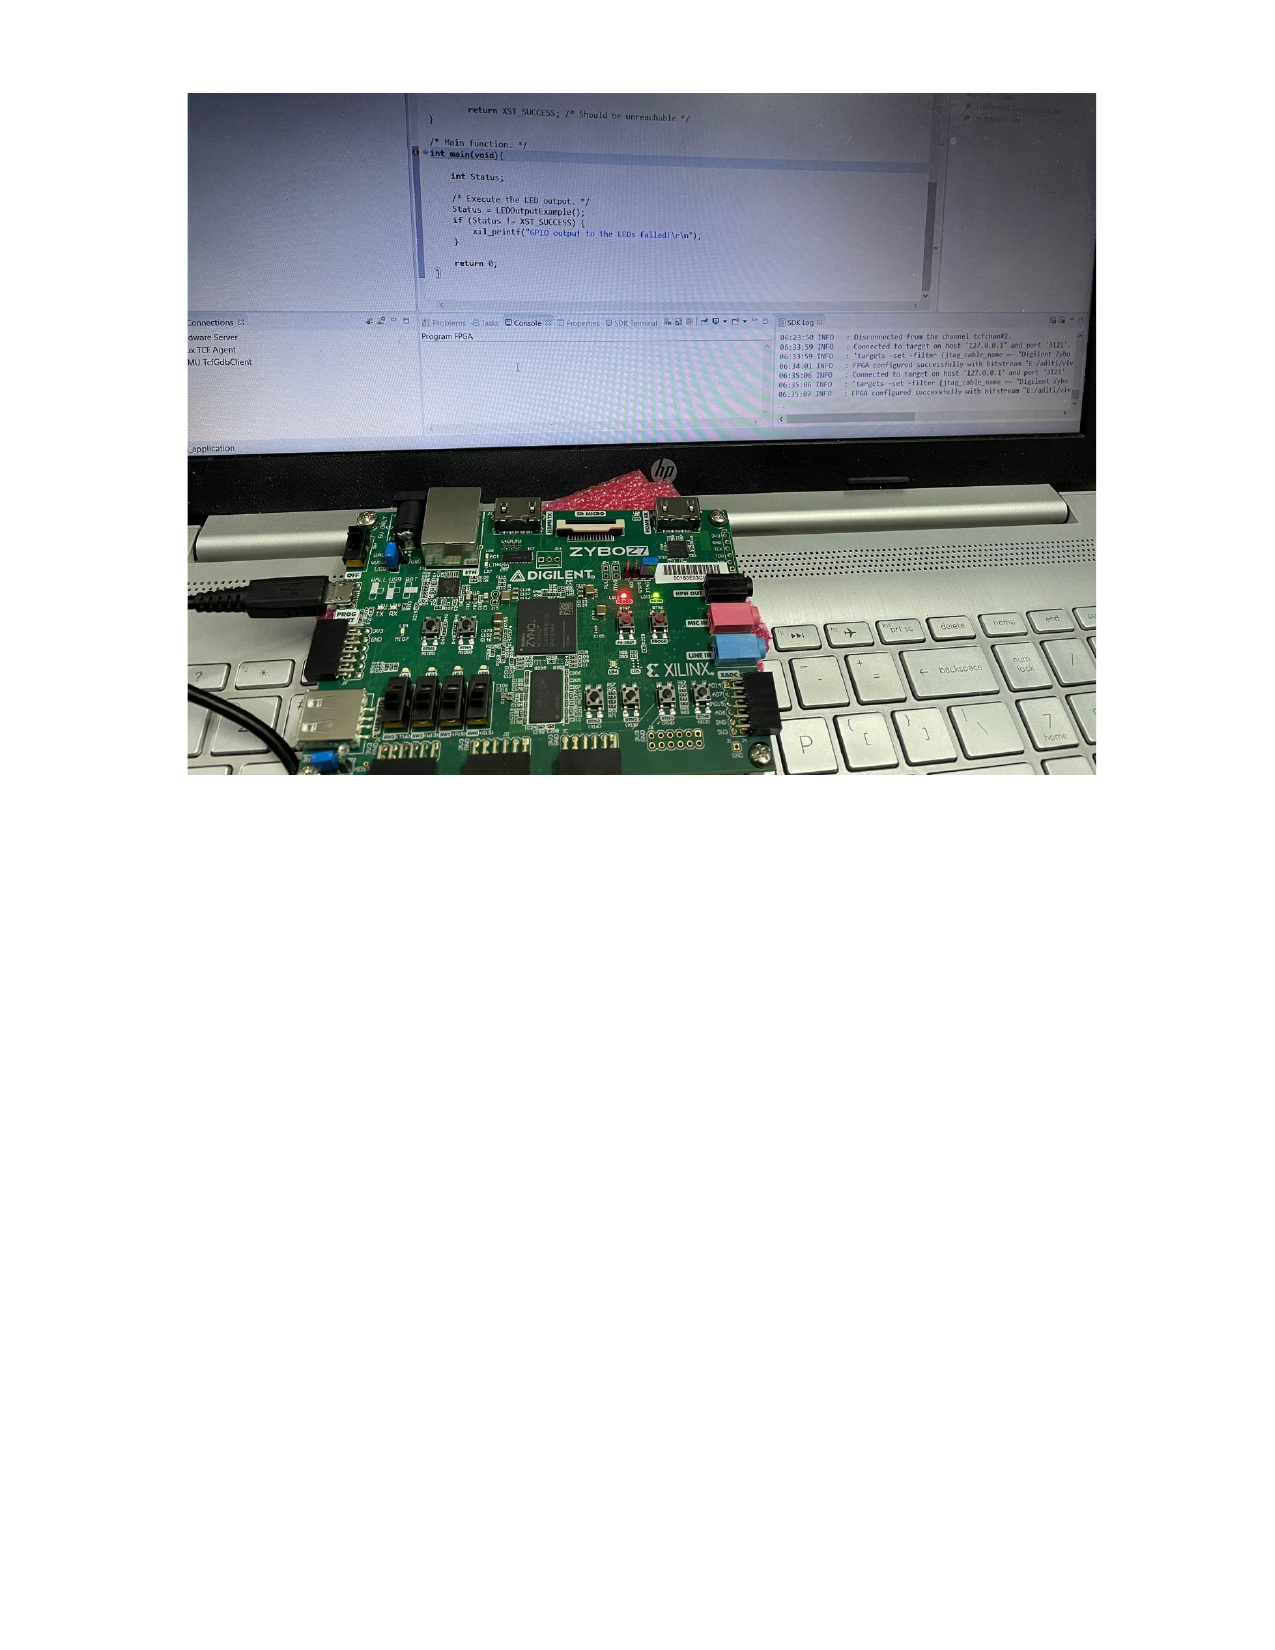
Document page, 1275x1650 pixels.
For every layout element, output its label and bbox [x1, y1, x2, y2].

picture [187, 93, 1097, 775]
